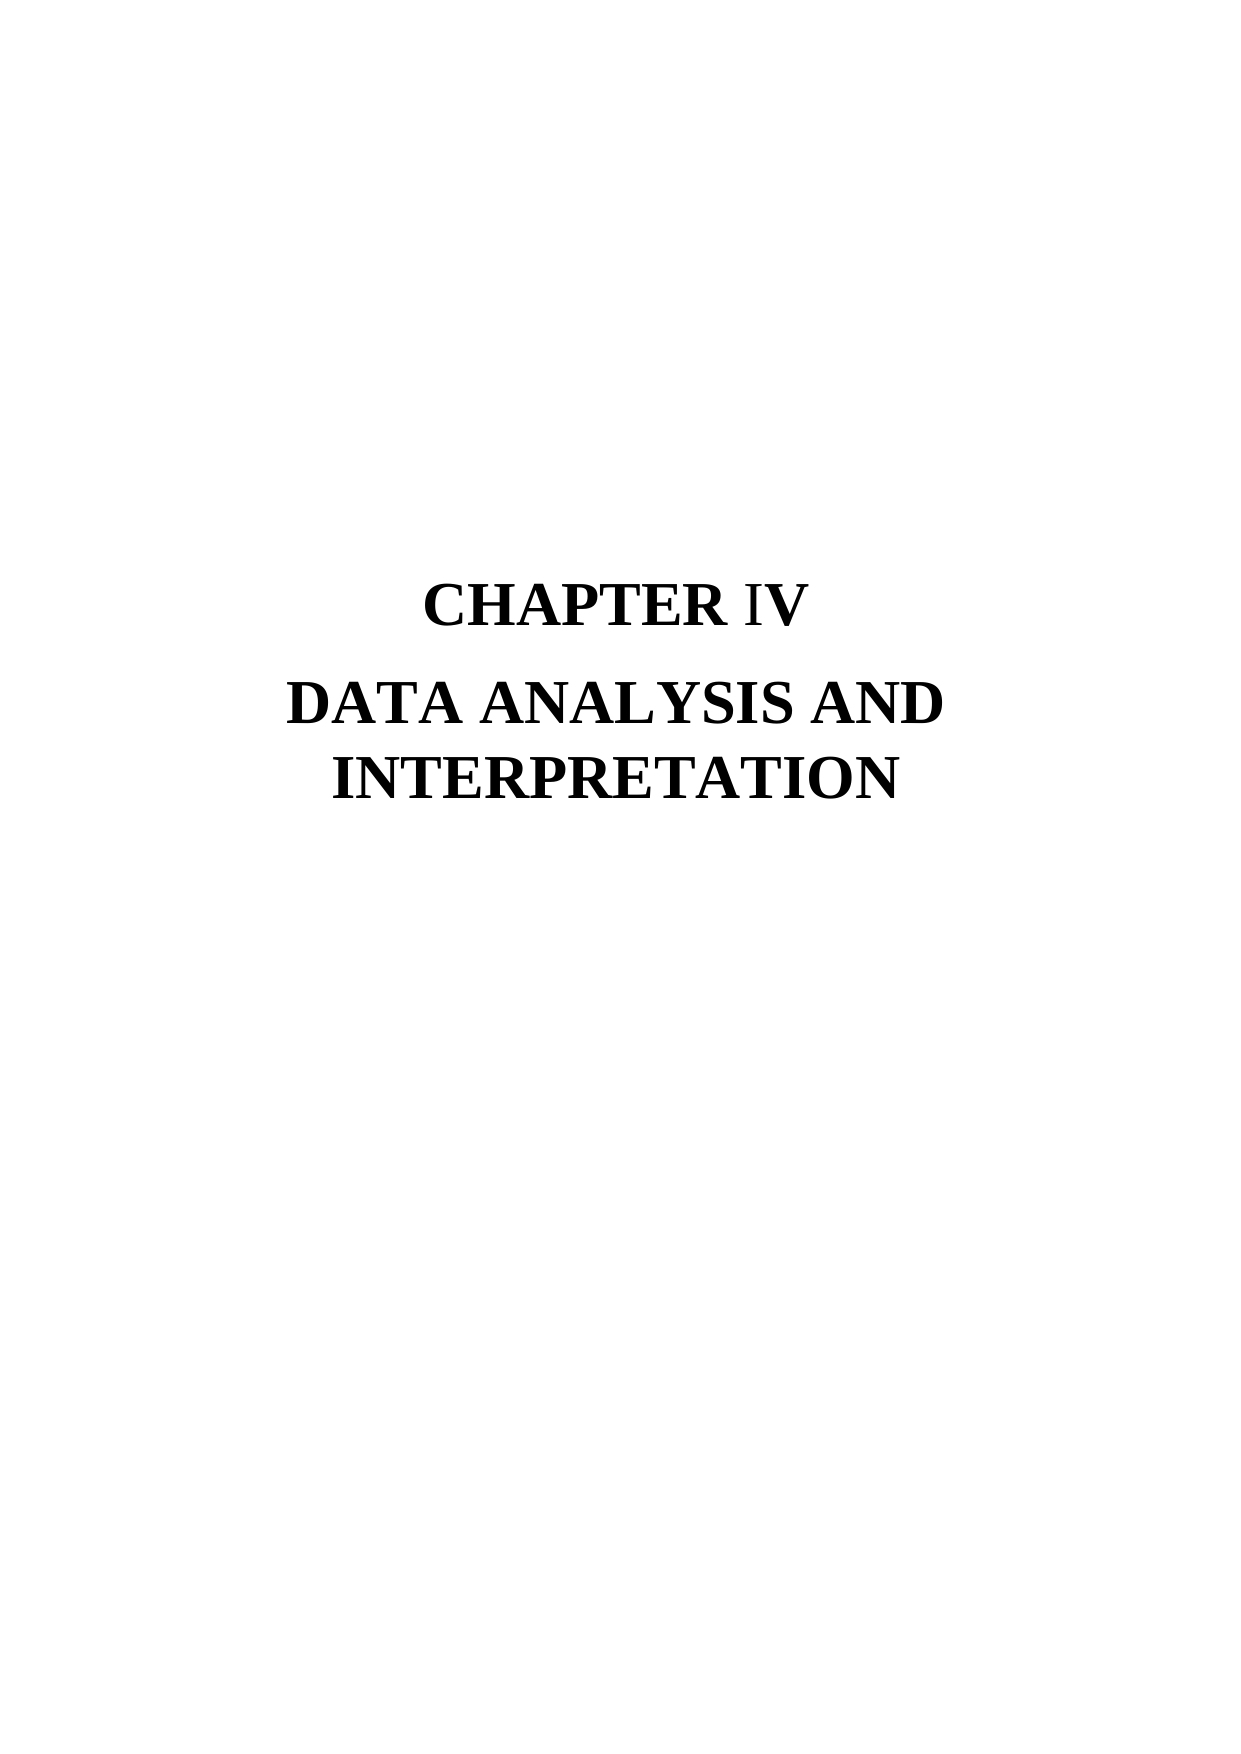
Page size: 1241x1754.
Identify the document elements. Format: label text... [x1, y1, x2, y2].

text CHAPTER IV [196, 567, 1036, 639]
text DATA ANALYSIS AND INTERPRETATION [196, 664, 1037, 812]
